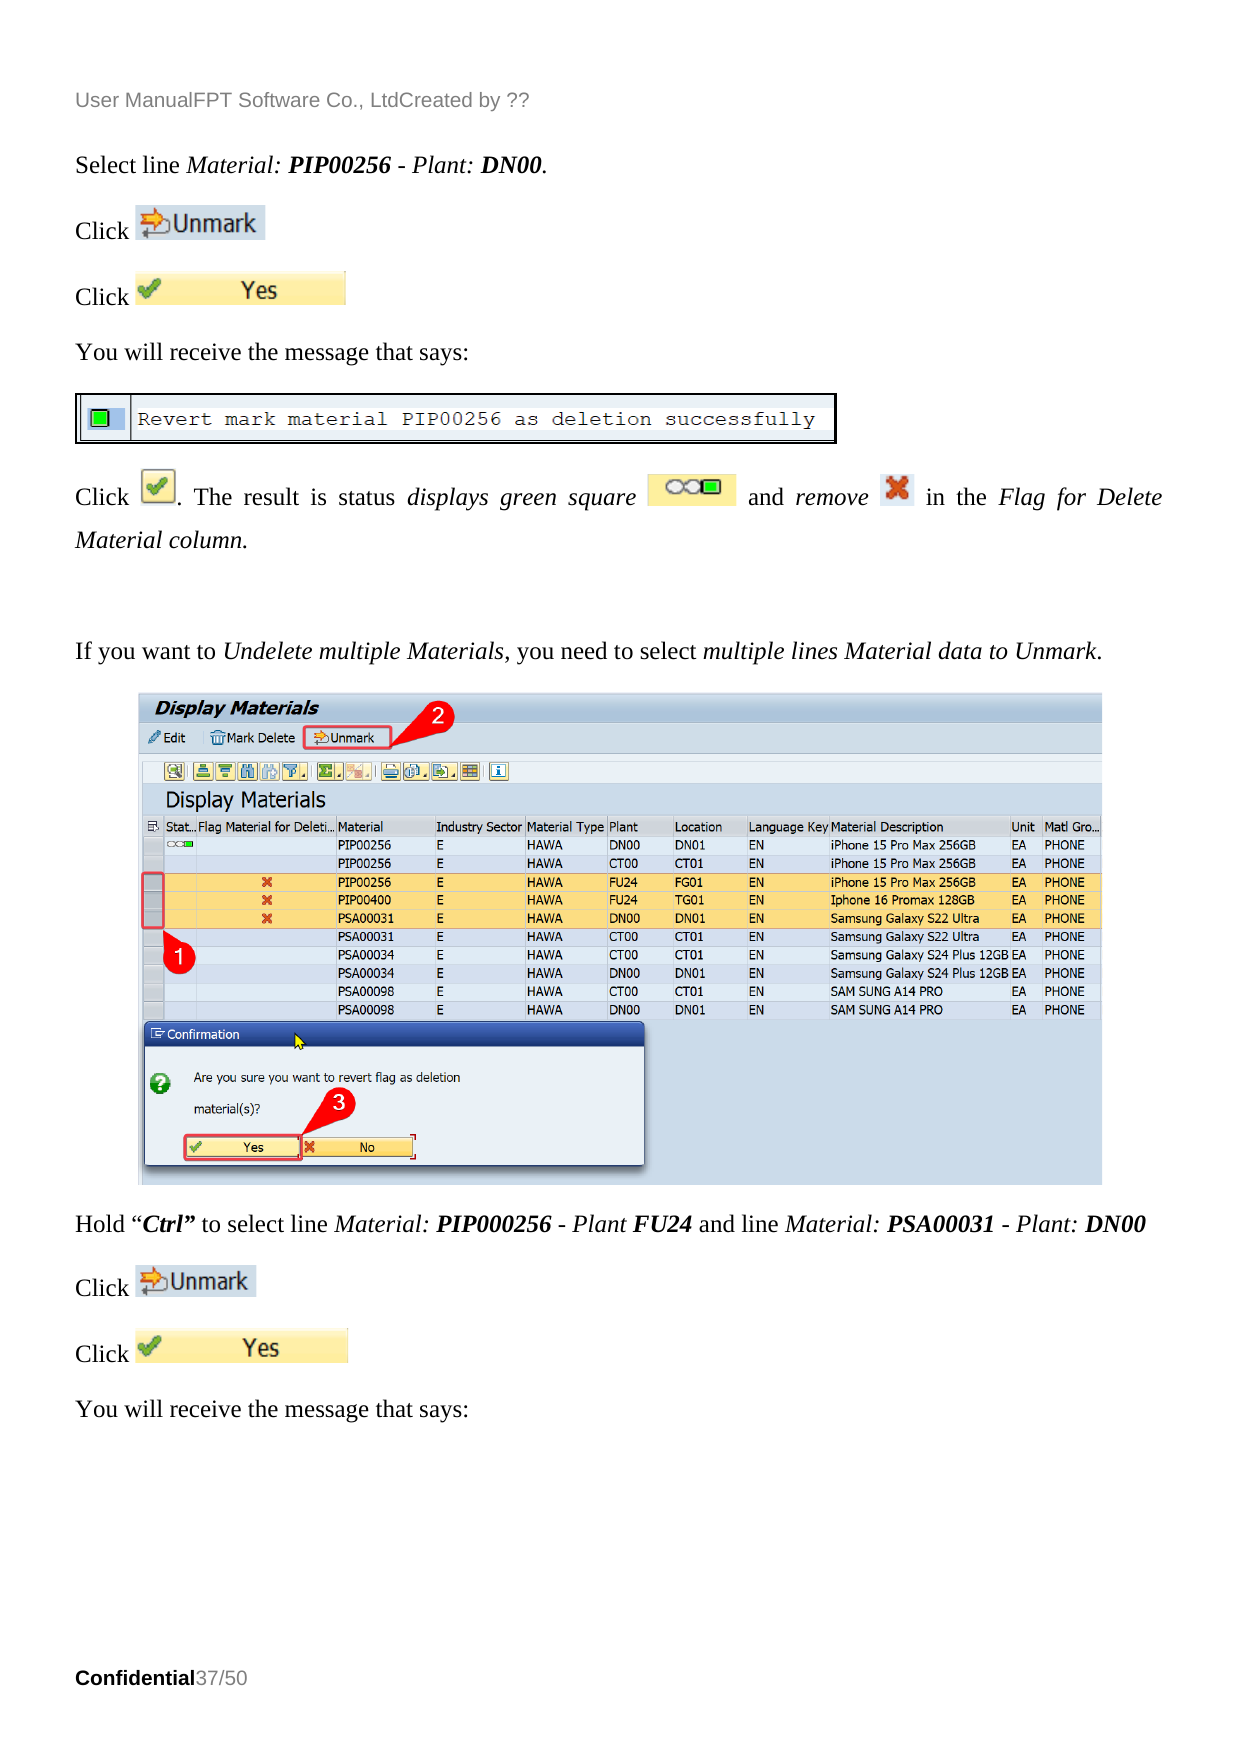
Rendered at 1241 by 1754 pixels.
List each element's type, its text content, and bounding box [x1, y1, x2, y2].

picture [135, 271, 346, 305]
picture [77, 395, 834, 442]
picture [138, 692, 1103, 1185]
picture [647, 474, 737, 506]
text You will receive the message that says: [75, 1394, 1165, 1423]
picture [135, 1328, 349, 1363]
picture [135, 1265, 257, 1297]
text Click . The result is status displays green square and remove in the Flag for Delete Material column. [75, 468, 1165, 554]
text You will receive the message that says: [75, 337, 1165, 366]
text Click [75, 272, 1165, 310]
text If you want to Undelete multiple Materials, you need to select multiple lines Material data to Unmark. [75, 636, 1165, 665]
picture [135, 205, 266, 240]
text Select line Material: PIP00256 - Plant: DN00. [75, 150, 1165, 179]
picture [880, 474, 915, 506]
text Hold “Ctrl” to select line Material: PIP000256 - Plant FU24 and line Material: PSA00031 - Plant: DN00 [75, 1209, 1165, 1238]
picture [140, 468, 177, 506]
text Click [75, 206, 1165, 245]
text Click [75, 1328, 1165, 1368]
text Click [75, 1265, 1165, 1302]
